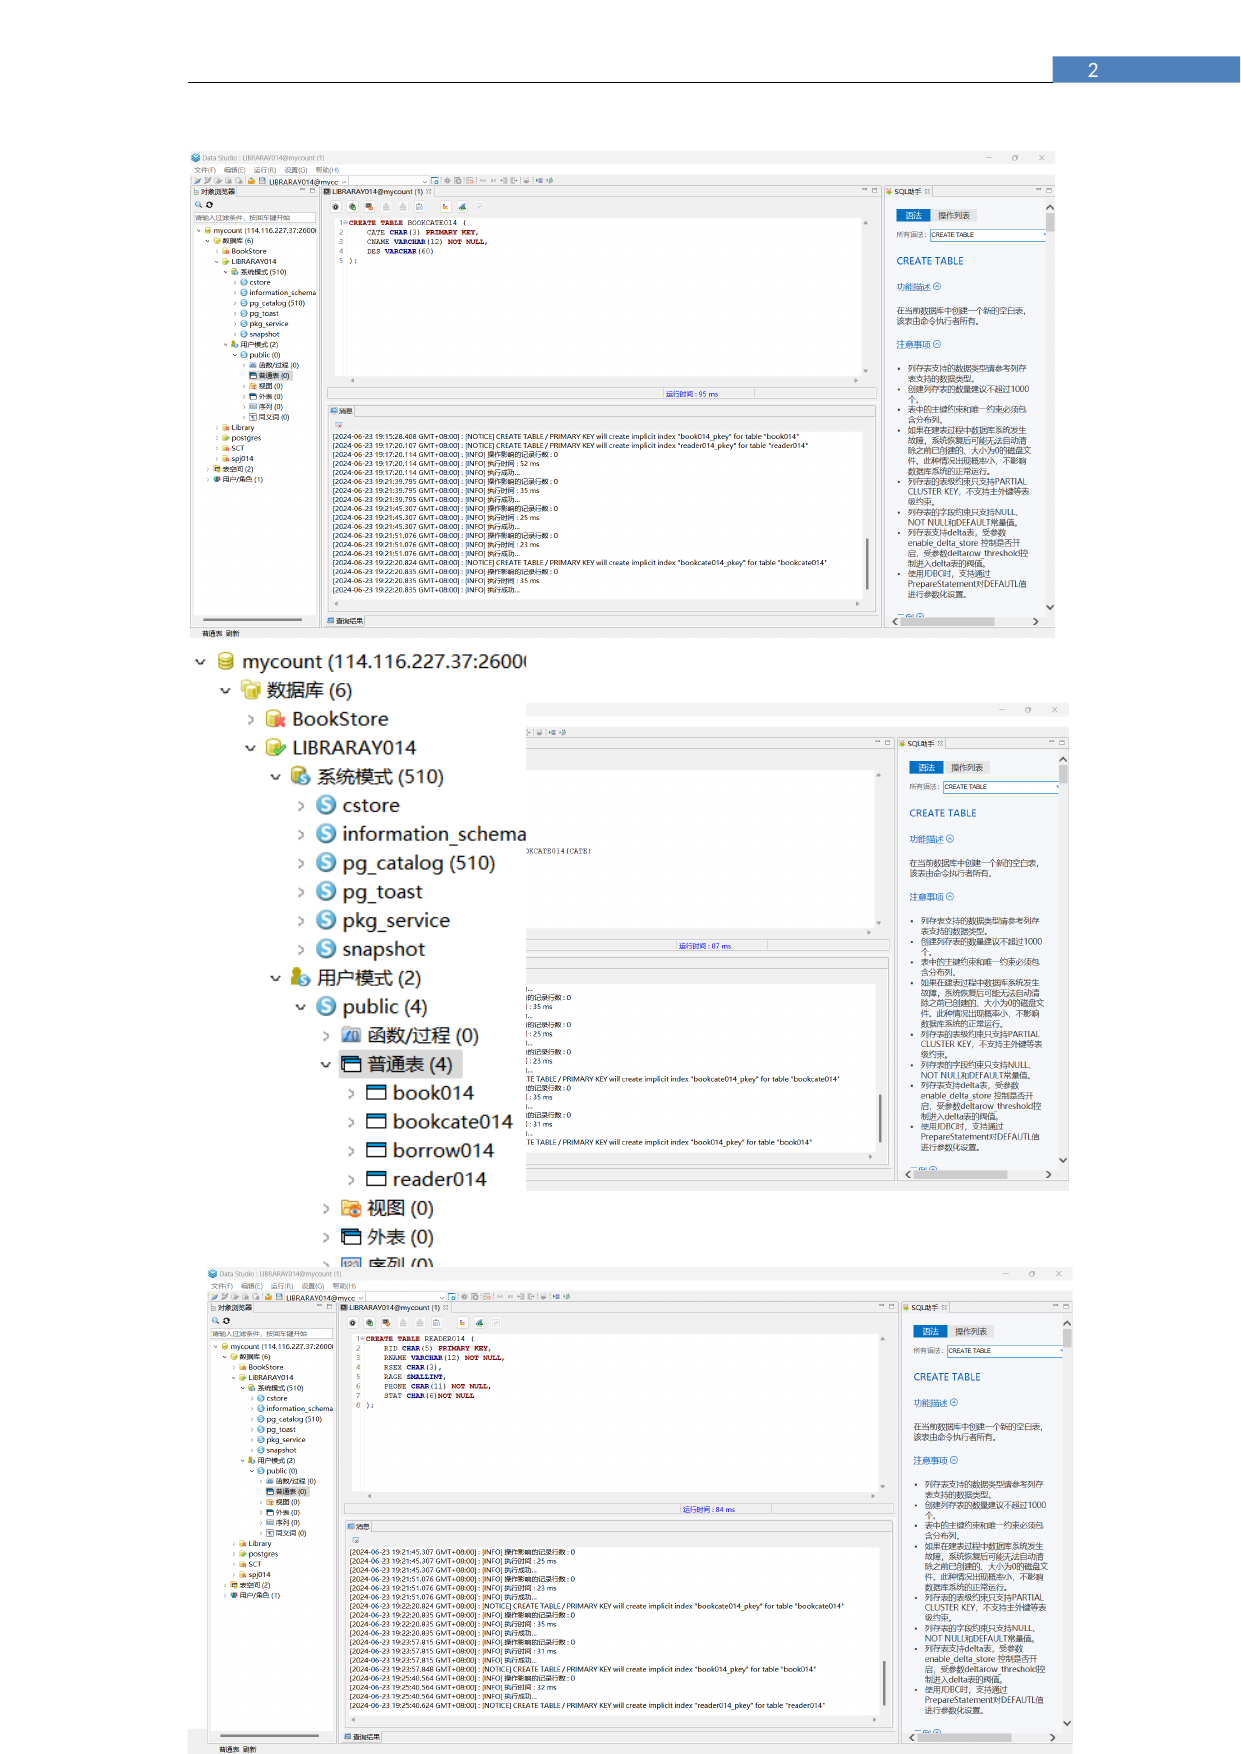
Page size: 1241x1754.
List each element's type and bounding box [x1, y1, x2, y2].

picture [190, 151, 1056, 638]
picture [187, 647, 1073, 1754]
